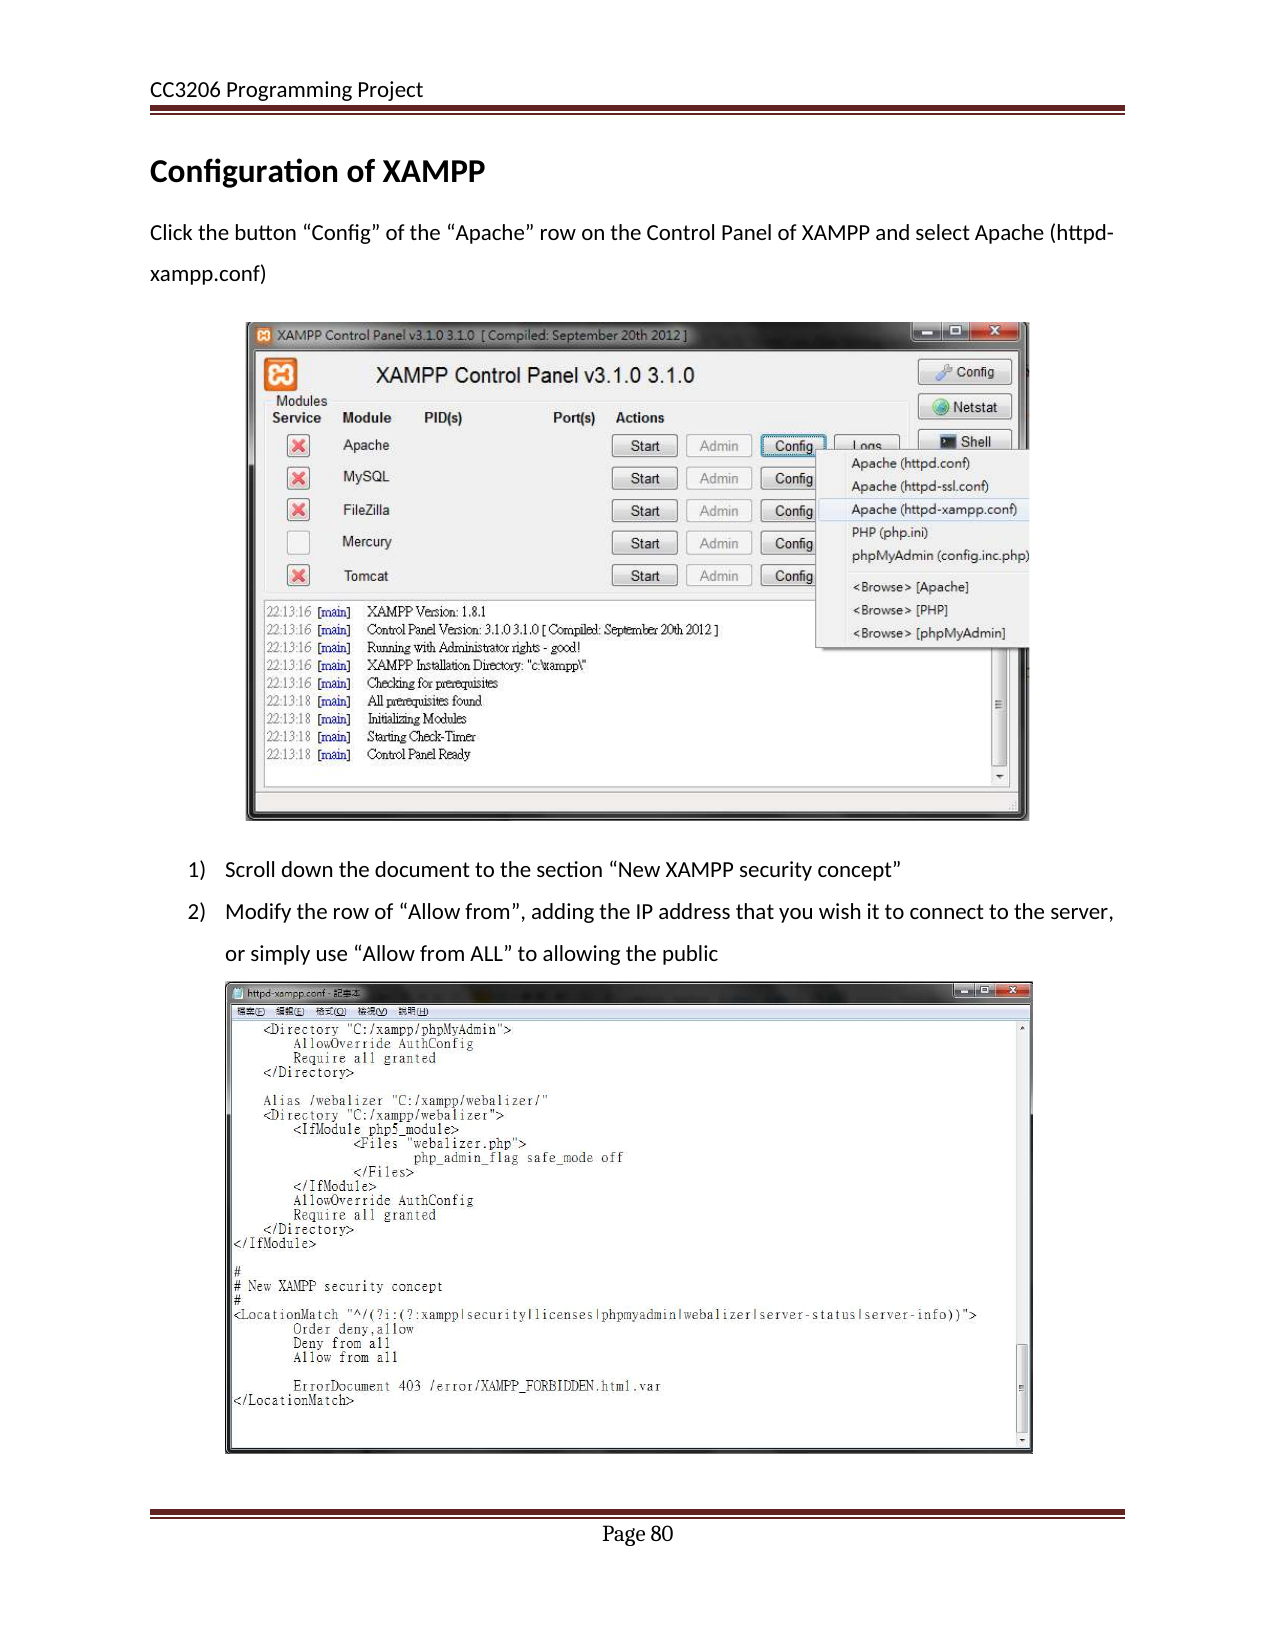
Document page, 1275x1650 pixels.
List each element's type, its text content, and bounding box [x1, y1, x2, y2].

text Configuration of XAMPP [150, 150, 1125, 191]
text Click the button “Config” of the “Apache” row on the Control Panel of XAMPP and select Apache (httpd-xampp.conf) [150, 218, 1125, 288]
picture [225, 981, 1033, 1454]
picture [245, 322, 1030, 821]
list Scroll down the document to the section “New XAMPP security concept” [187, 855, 1125, 883]
